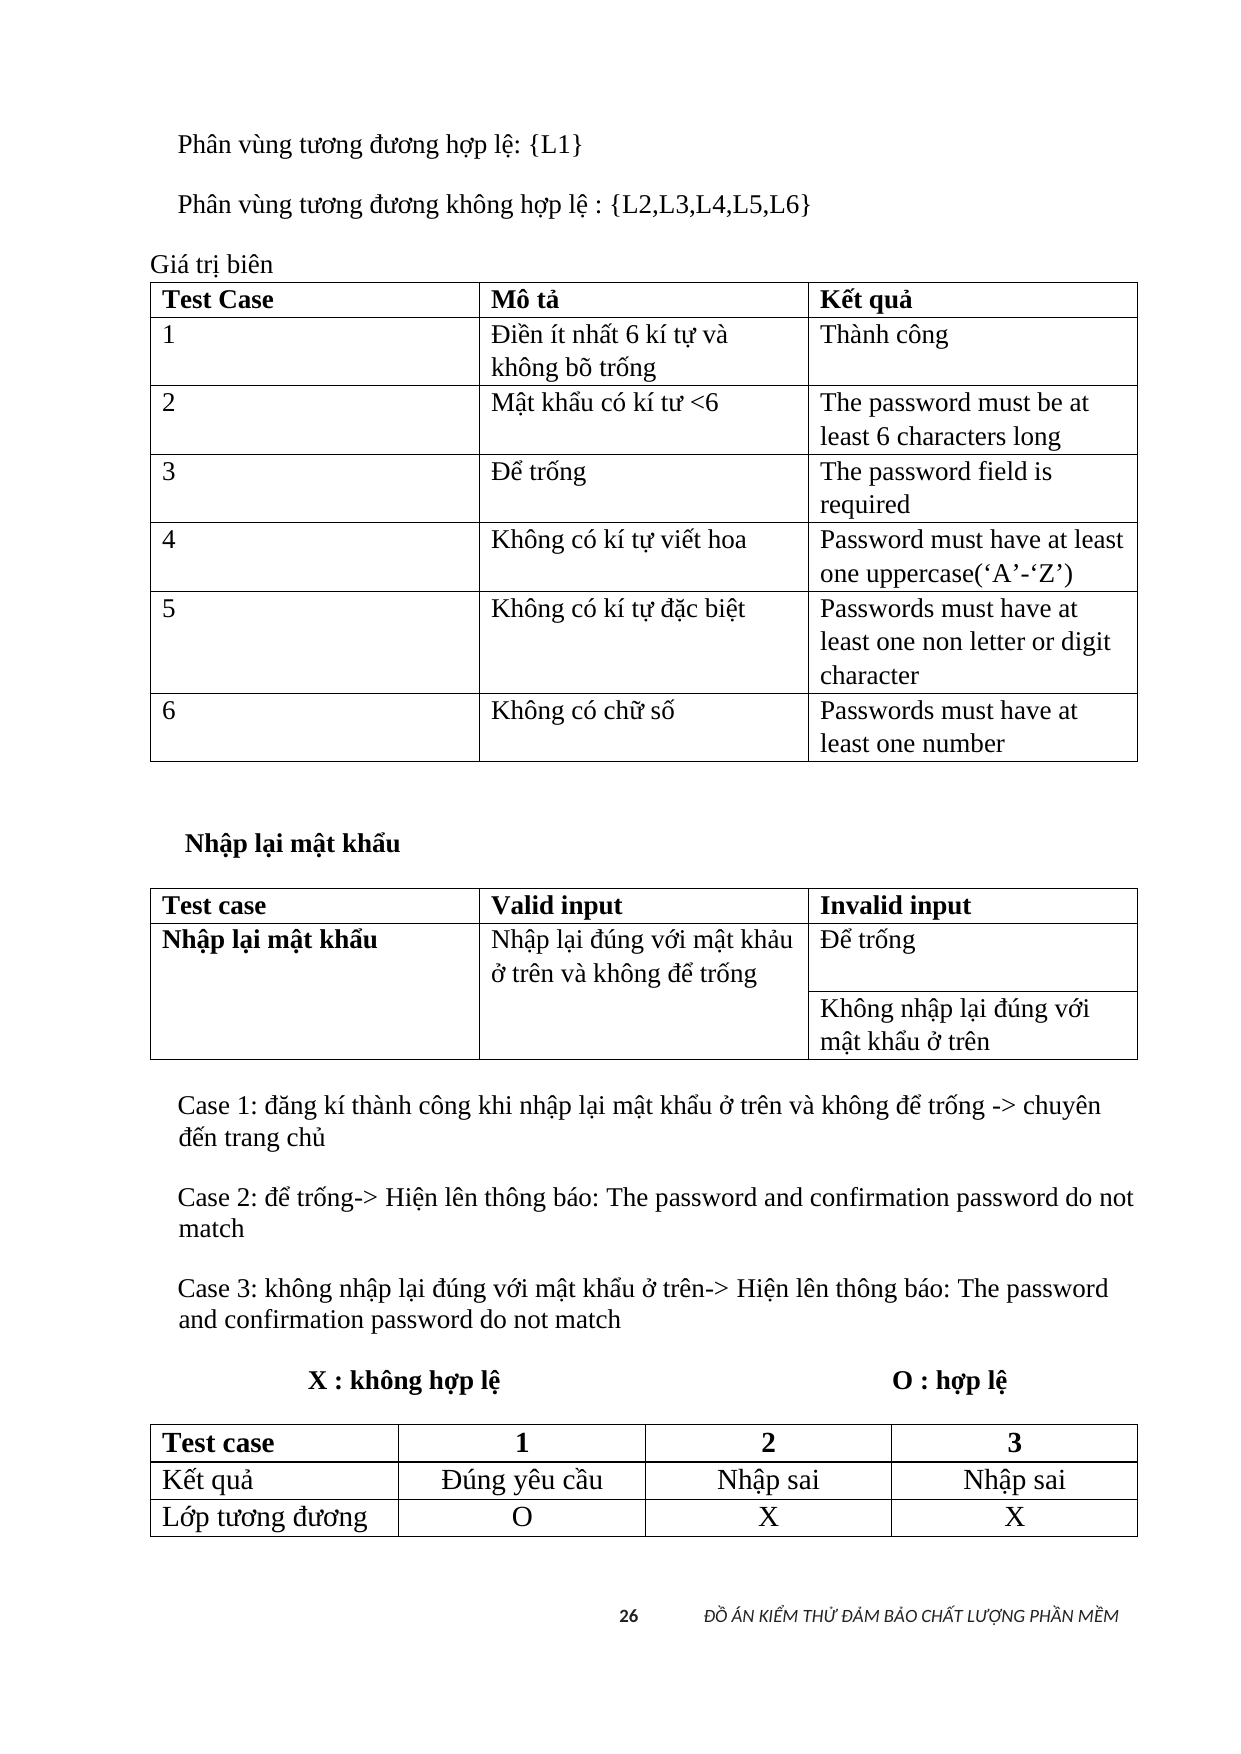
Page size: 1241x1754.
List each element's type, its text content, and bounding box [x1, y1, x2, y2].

table_header Test Case [151, 283, 479, 317]
table_cell Để trống [809, 924, 1137, 991]
table_cell 1 [151, 318, 479, 385]
table_cell The password field is required [809, 455, 1137, 522]
text Giá trị biên [150, 248, 1138, 279]
table_cell X [646, 1500, 891, 1536]
table_cell Không có kí tự viết hoa [480, 523, 808, 591]
text Nhập lại mật khẩu [177, 827, 1138, 859]
text Case 3: không nhập lại đúng với mật khẩu ở trên-> Hiện lên thông báo: The password and confirmation password do not match [177, 1272, 1138, 1335]
text Case 2: để trống-> Hiện lên thông báo: The password and confirmation password do not match [177, 1181, 1138, 1243]
table_cell Điền ít nhất 6 kí tự và không bõ trống [480, 318, 808, 385]
table_cell 4 [151, 523, 479, 591]
table_cell [480, 991, 808, 1059]
table_header Test case [151, 889, 479, 923]
table_cell Nhập sai [646, 1463, 891, 1498]
table_header Kết quả [809, 283, 1137, 317]
table_cell Nhập lại mật khẩu [151, 924, 479, 991]
table_cell The password must be at least 6 characters long [809, 386, 1137, 454]
table_cell Đúng yêu cầu [399, 1463, 645, 1498]
table_header Test case [151, 1425, 398, 1461]
table_cell Password must have at least one uppercase(‘A’-‘Z’) [809, 523, 1137, 591]
table_cell 3 [151, 455, 479, 522]
table_cell Mật khẩu có kí tư <6 [480, 386, 808, 454]
table_header 3 [892, 1425, 1137, 1461]
table_cell Không có kí tự đặc biệt [480, 592, 808, 693]
text Case 1: đăng kí thành công khi nhập lại mật khẩu ở trên và không để trống -> chuyên đến trang chủ [177, 1089, 1138, 1152]
table_cell [151, 991, 479, 1059]
table_cell X [892, 1500, 1137, 1536]
table_cell 2 [151, 386, 479, 454]
table_cell Kết quả [151, 1463, 398, 1498]
table_cell Passwords must have at least one non letter or digit character [809, 592, 1137, 693]
table_cell O [399, 1500, 645, 1536]
table_cell Thành công [809, 318, 1137, 385]
table_cell Không có chữ số [480, 694, 808, 761]
text Phân vùng tương đương không hợp lệ : {L2,L3,L4,L5,L6} [177, 188, 1138, 219]
table_cell 5 [151, 592, 479, 693]
table_cell Để trống [480, 455, 808, 522]
table_cell Nhập sai [892, 1463, 1137, 1498]
table_header Valid input [480, 889, 808, 923]
table_cell Lớp tương đương [151, 1500, 398, 1536]
table_cell Passwords must have at least one number [809, 694, 1137, 761]
table_header Invalid input [809, 889, 1137, 923]
text X : không hợp lệ O : hợp lệ [177, 1364, 1138, 1395]
table_cell 6 [151, 694, 479, 761]
table_header 2 [646, 1425, 891, 1461]
text Phân vùng tương đương hợp lệ: {L1} [177, 128, 1138, 159]
table_header Mô tả [480, 283, 808, 317]
table_cell Nhập lại đúng với mật khảu ở trên và không để trống [480, 924, 808, 991]
table_header 1 [399, 1425, 645, 1461]
table_cell Không nhập lại đúng với mật khẩu ở trên [809, 992, 1137, 1059]
